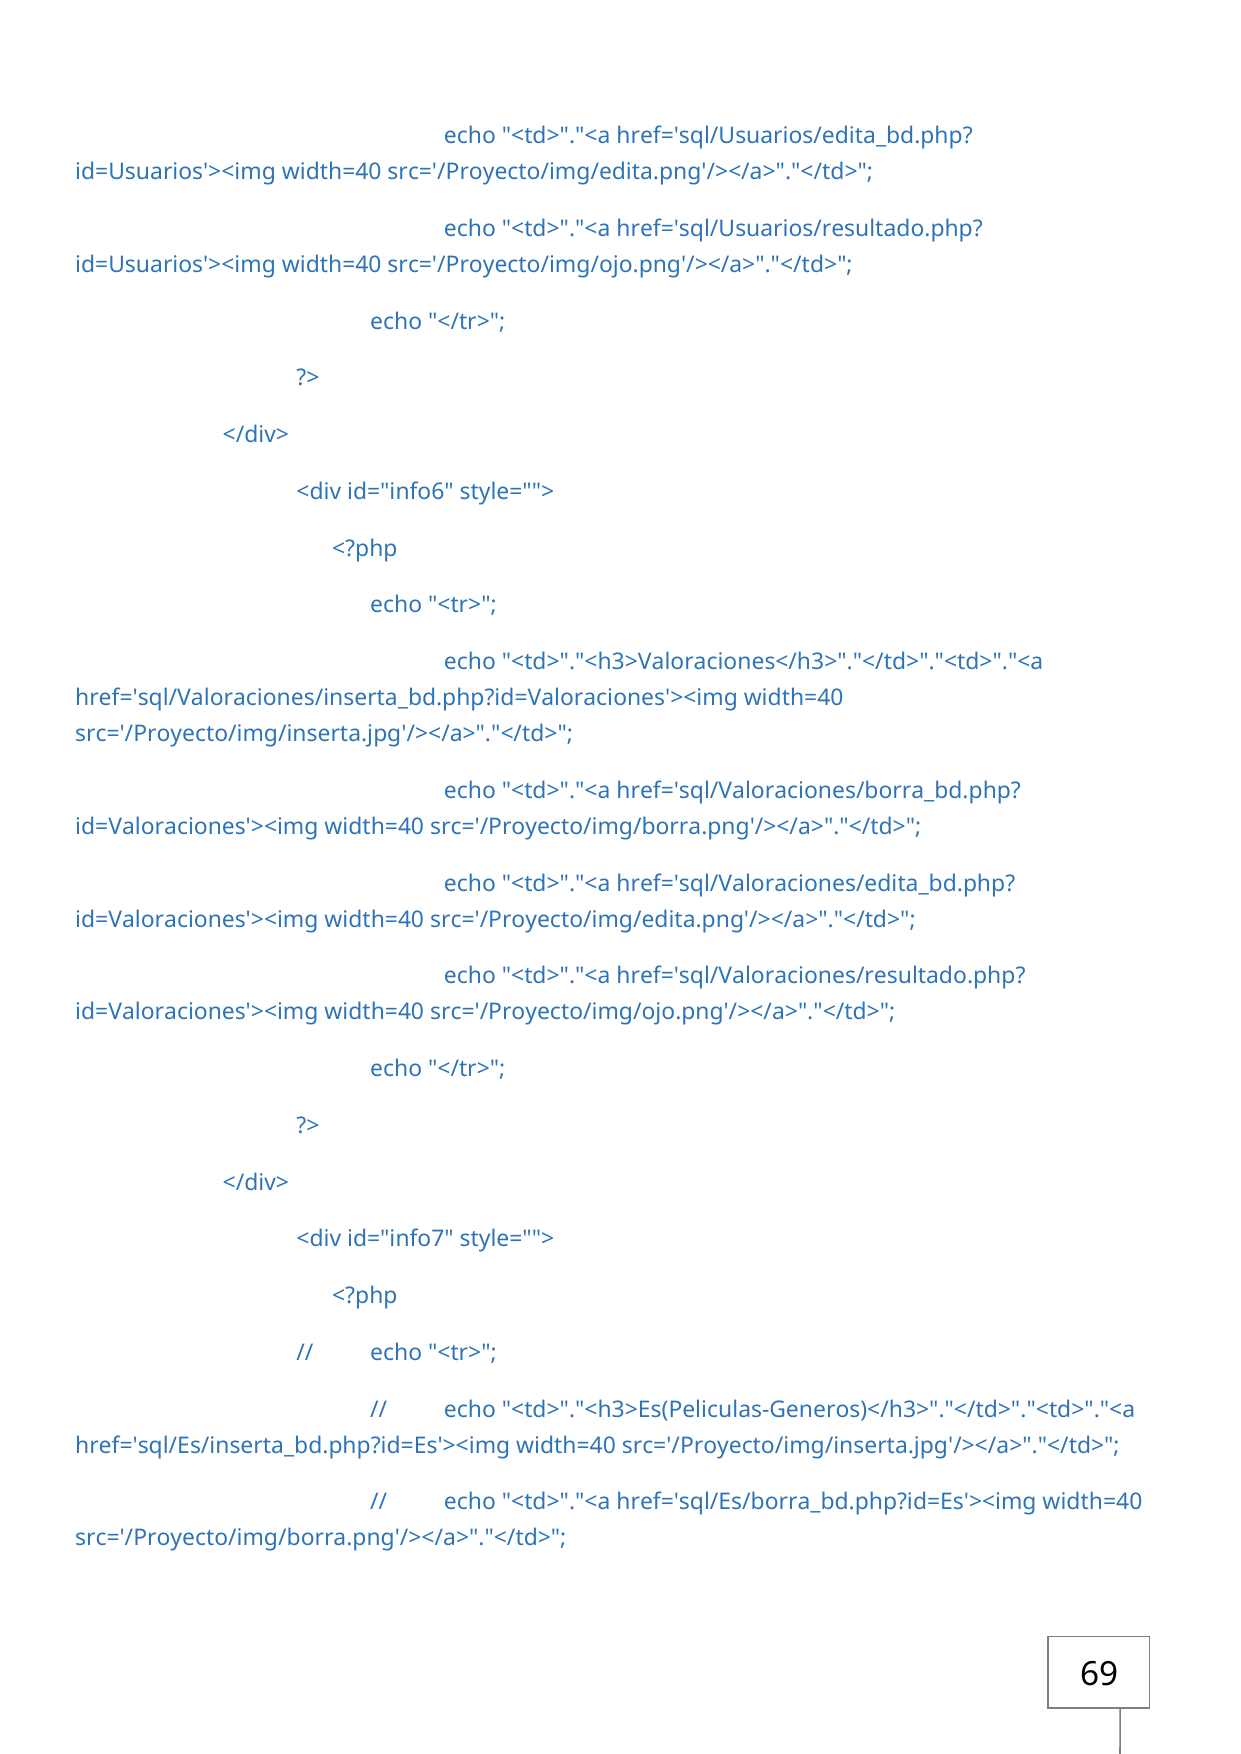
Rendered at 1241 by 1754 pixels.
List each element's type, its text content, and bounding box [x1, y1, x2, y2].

text <?php [75, 1279, 1165, 1310]
text echo "<td>"."<a href='sql/Usuarios/resultado.php?id=Usuarios'><img width=40 src='/Proyecto/img/ojo.png'/></a>"."</td>"; [75, 212, 1165, 279]
text </div> [75, 418, 1165, 449]
text echo "<td>"."<a href='sql/Valoraciones/resultado.php?id=Valoraciones'><img width=40 src='/Proyecto/img/ojo.png'/></a>"."</td>"; [75, 959, 1165, 1026]
text echo "<td>"."<a href='sql/Usuarios/edita_bd.php?id=Usuarios'><img width=40 src='/Proyecto/img/edita.png'/></a>"."</td>"; [75, 119, 1165, 186]
text <div id="info6" style=""> [75, 475, 1165, 506]
text <?php [75, 532, 1165, 563]
text <div id="info7" style=""> [75, 1222, 1165, 1253]
text echo "<tr>"; [75, 588, 1165, 620]
text ?> [75, 361, 1165, 393]
text // echo "<td>"."<h3>Es(Peliculas-Generos)</h3>"."</td>"."<td>"."<a href='sql/Es/inserta_bd.php?id=Es'><img width=40 src='/Proyecto/img/inserta.jpg'/></a>"."</td>"; [75, 1393, 1165, 1460]
text echo "</tr>"; [75, 304, 1165, 336]
text echo "<td>"."<a href='sql/Valoraciones/borra_bd.php?id=Valoraciones'><img width=40 src='/Proyecto/img/borra.png'/></a>"."</td>"; [75, 774, 1165, 841]
text ?> [75, 1109, 1165, 1140]
text echo "<td>"."<a href='sql/Valoraciones/edita_bd.php?id=Valoraciones'><img width=40 src='/Proyecto/img/edita.png'/></a>"."</td>"; [75, 867, 1165, 934]
text </div> [75, 1166, 1165, 1197]
text echo "</tr>"; [75, 1052, 1165, 1083]
text // echo "<td>"."<a href='sql/Es/borra_bd.php?id=Es'><img width=40 src='/Proyecto/img/borra.png'/></a>"."</td>"; [75, 1485, 1165, 1552]
text echo "<td>"."<h3>Valoraciones</h3>"."</td>"."<td>"."<a href='sql/Valoraciones/inserta_bd.php?id=Valoraciones'><img width=40 src='/Proyecto/img/inserta.jpg'/></a>"."</td>"; [75, 645, 1165, 748]
text // echo "<tr>"; [75, 1336, 1165, 1367]
